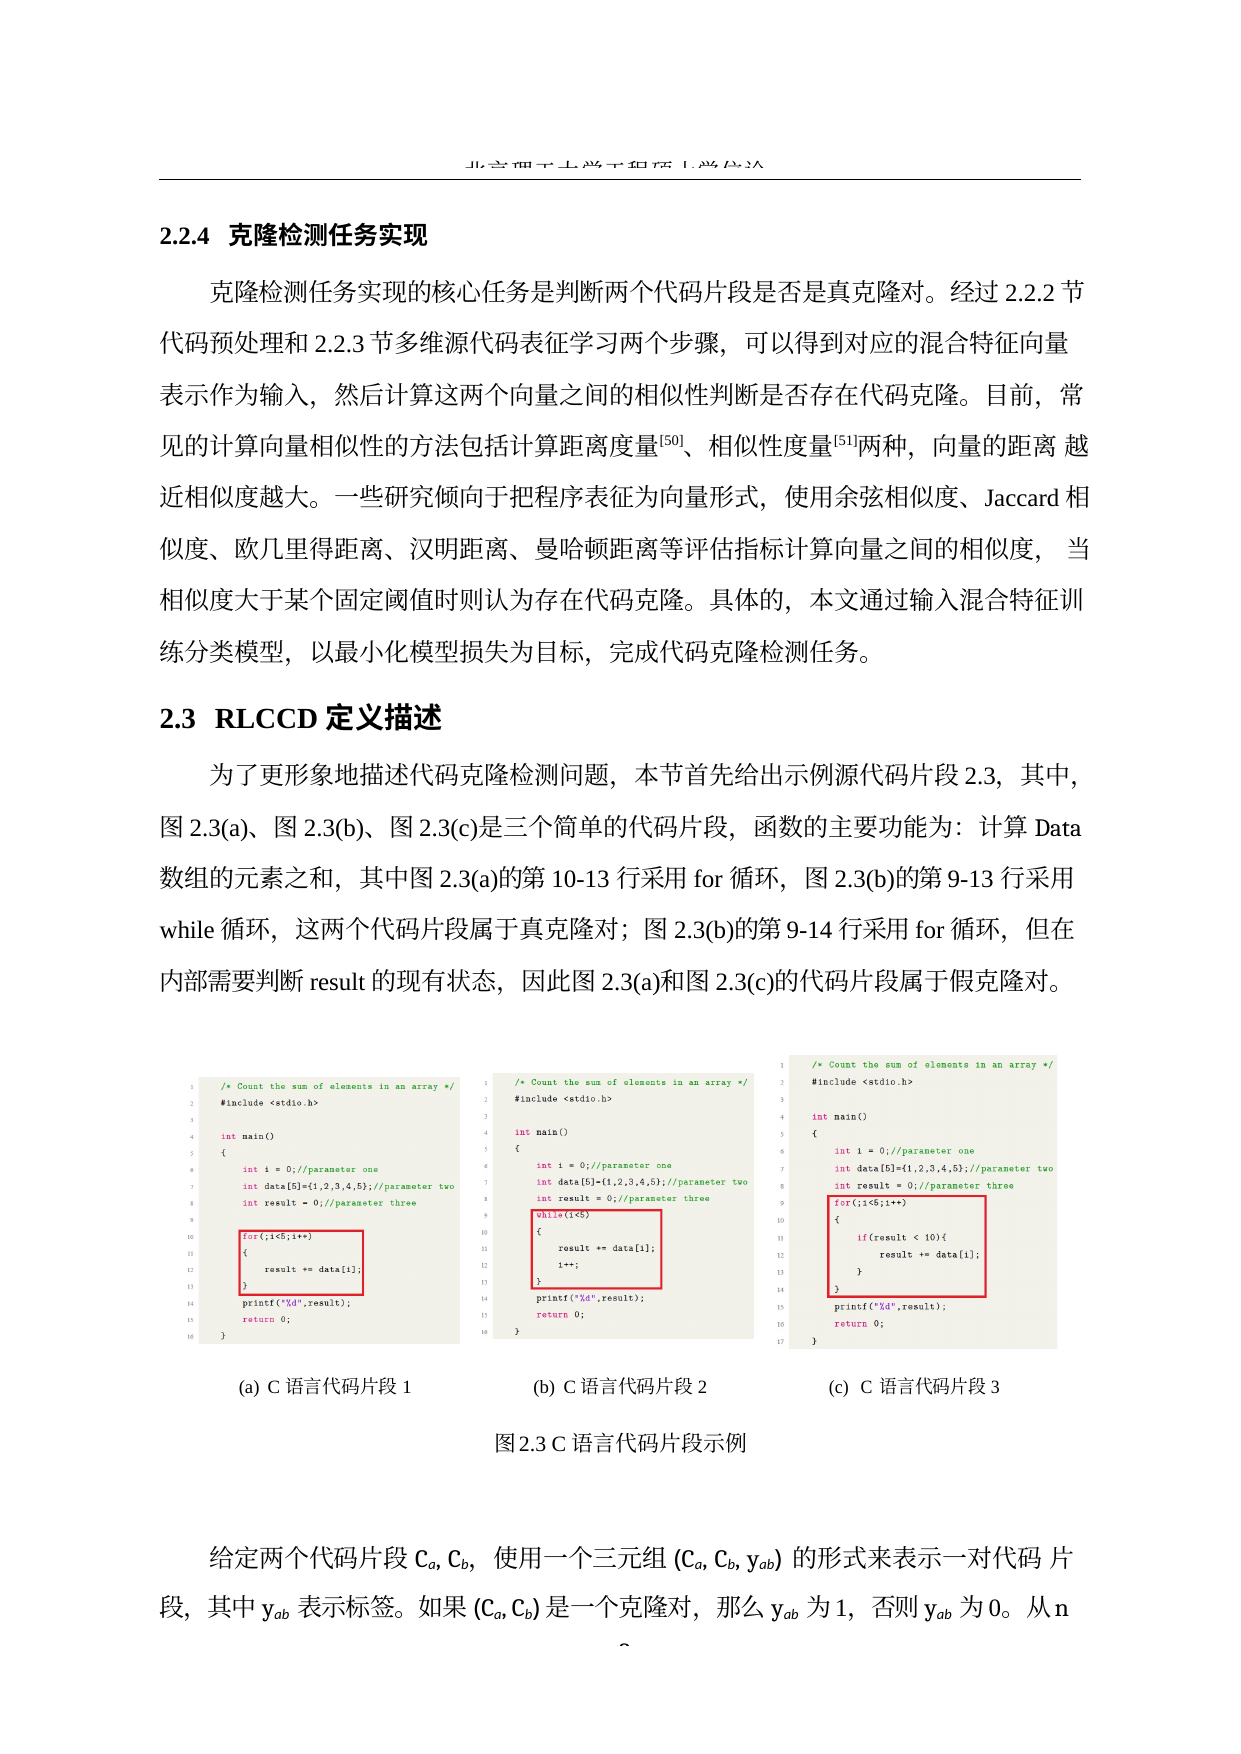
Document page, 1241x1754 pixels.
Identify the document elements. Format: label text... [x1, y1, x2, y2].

text 为了更形象地描述代码克隆检测问题，本节首先给出示例源代码片段2.3，其中， 图2.3(a)、图2.3(b)、图2.3(c)是三个简单的代码片段，函数的主要功能为：计算 Data 数组的元素之和，其中图2.3(a)的第 10-13 行采用 for 循环，图2.3(b)的第 9-13 行采用while 循环，这两个代码片段属于真克隆对；图2.3(b)的第 9-14 行采用 for 循环，但在内部需要判断 result 的现有状态，因此图2.3(a)和图2.3(c)的代码片段属于假克隆对。 [159, 756, 1099, 997]
text 克隆检测任务实现的核心任务是判断两个代码片段是否是真克隆对。经过2.2.2节代码预处理和2.2.3节多维源代码表征学习两个步骤，可以得到对应的混合特征向量 表示作为输入，然后计算这两个向量之间的相似性判断是否存在代码克隆。目前，常见的计算向量相似性的方法包括计算距离度量[50]、相似性度量[51]两种，向量的距离 越近相似度越大。一些研究倾向于把程序表征为向量形式，使用余弦相似度、Jaccard 相似度、欧几里得距离、汉明距离、曼哈顿距离等评估指标计算向量之间的相似度， 当相似度大于某个固定阈值时则认为存在代码克隆。具体的，本文通过输入混合特征训练分类模型，以最小化模型损失为目标，完成代码克隆检测任务。 [159, 273, 1099, 668]
list RLCCD 定义描述 [159, 695, 1151, 737]
picture [481, 1073, 754, 1339]
picture [187, 1077, 460, 1344]
list 克隆检测任务实现 [159, 215, 1151, 252]
picture [777, 1055, 1058, 1349]
text 图 2.3 C 语言代码片段示例 [139, 1427, 1102, 1458]
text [159, 1538, 1097, 1624]
text (a) C 语言代码片段 1 (b) C 语言代码片段 2 (c) C 语言代码片段 3 [238, 1371, 1151, 1398]
